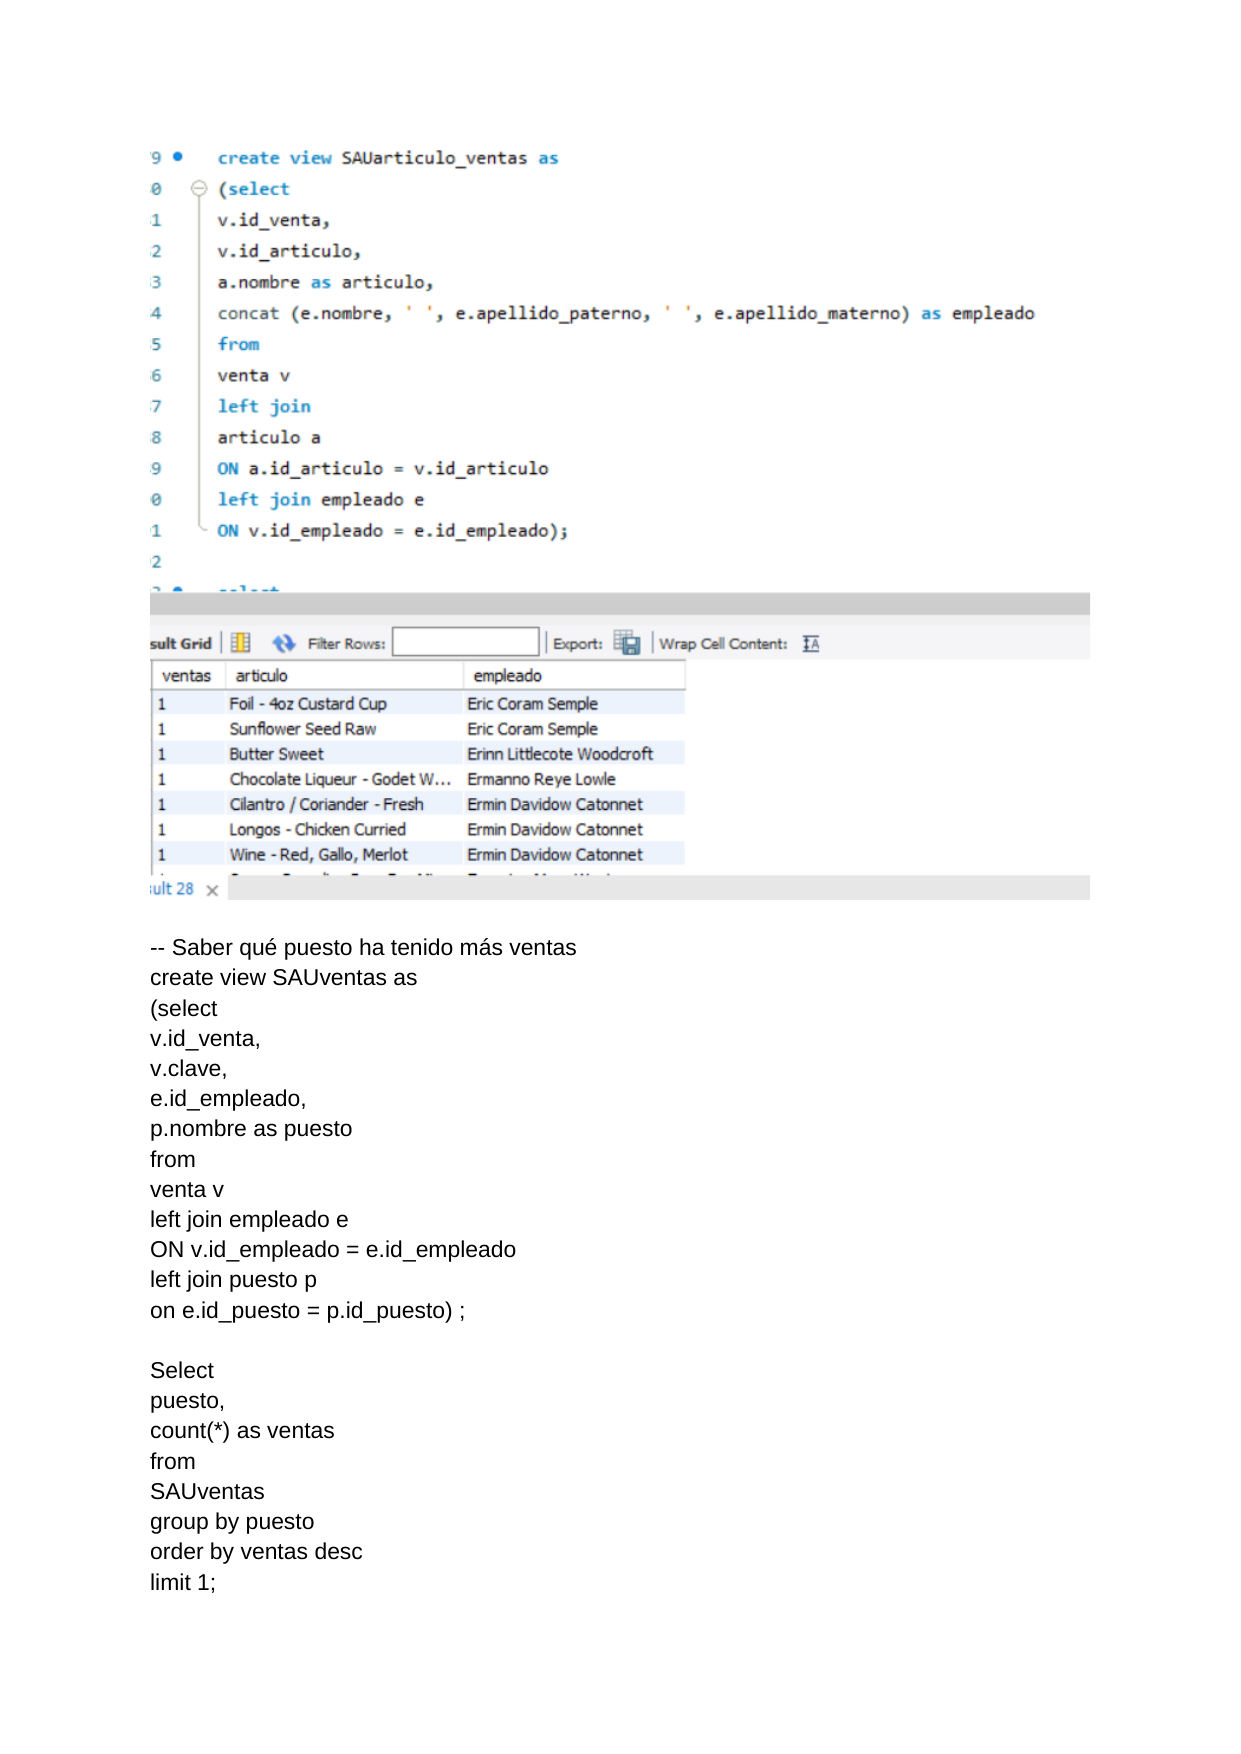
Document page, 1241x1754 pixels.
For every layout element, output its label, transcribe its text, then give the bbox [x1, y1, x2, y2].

text from [150, 1448, 1090, 1474]
text order by ventas desc [150, 1538, 1090, 1564]
picture [150, 150, 1091, 900]
text left join puesto p [150, 1266, 1090, 1293]
text from [150, 1146, 1090, 1172]
text e.id_empleado, [150, 1085, 1090, 1111]
text p.nombre as puesto [150, 1115, 1090, 1142]
text v.id_venta, [150, 1025, 1090, 1051]
text venta v [150, 1176, 1090, 1202]
text on e.id_puesto = p.id_puesto) ; [150, 1297, 1090, 1323]
text count(*) as ventas [150, 1417, 1090, 1444]
text group by puesto [150, 1508, 1090, 1534]
text (select [150, 994, 1090, 1021]
text ON v.id_empleado = e.id_empleado [150, 1236, 1090, 1262]
text create view SAUventas as [150, 964, 1090, 991]
text Select [150, 1357, 1090, 1383]
text puesto, [150, 1387, 1090, 1413]
text SAUventas [150, 1478, 1090, 1504]
text -- Saber qué puesto ha tenido más ventas [150, 934, 1090, 960]
text v.clave, [150, 1055, 1090, 1081]
text left join empleado e [150, 1206, 1090, 1232]
text limit 1; [150, 1568, 1090, 1595]
